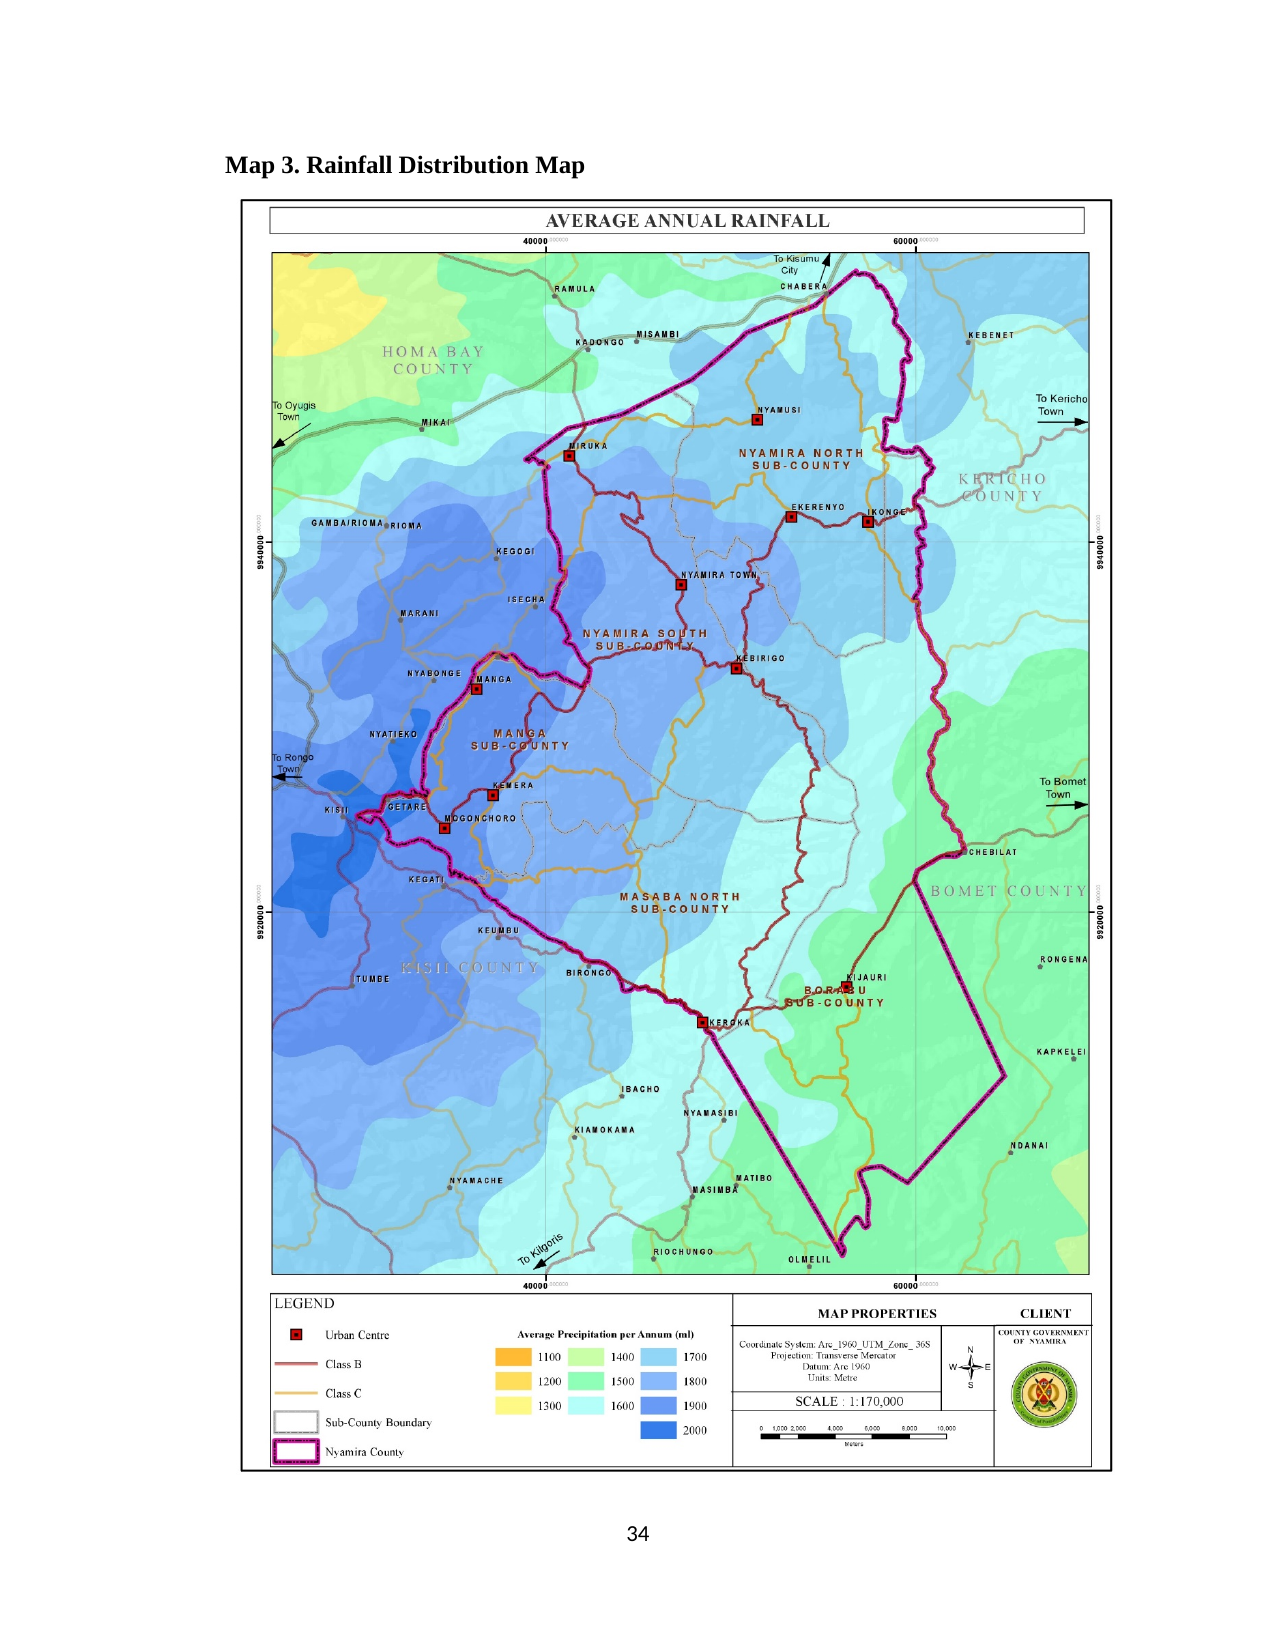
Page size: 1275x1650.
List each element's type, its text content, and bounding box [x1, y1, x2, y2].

text Map 3. Rainfall Distribution Map [225, 150, 1125, 179]
picture [225, 193, 1132, 1475]
